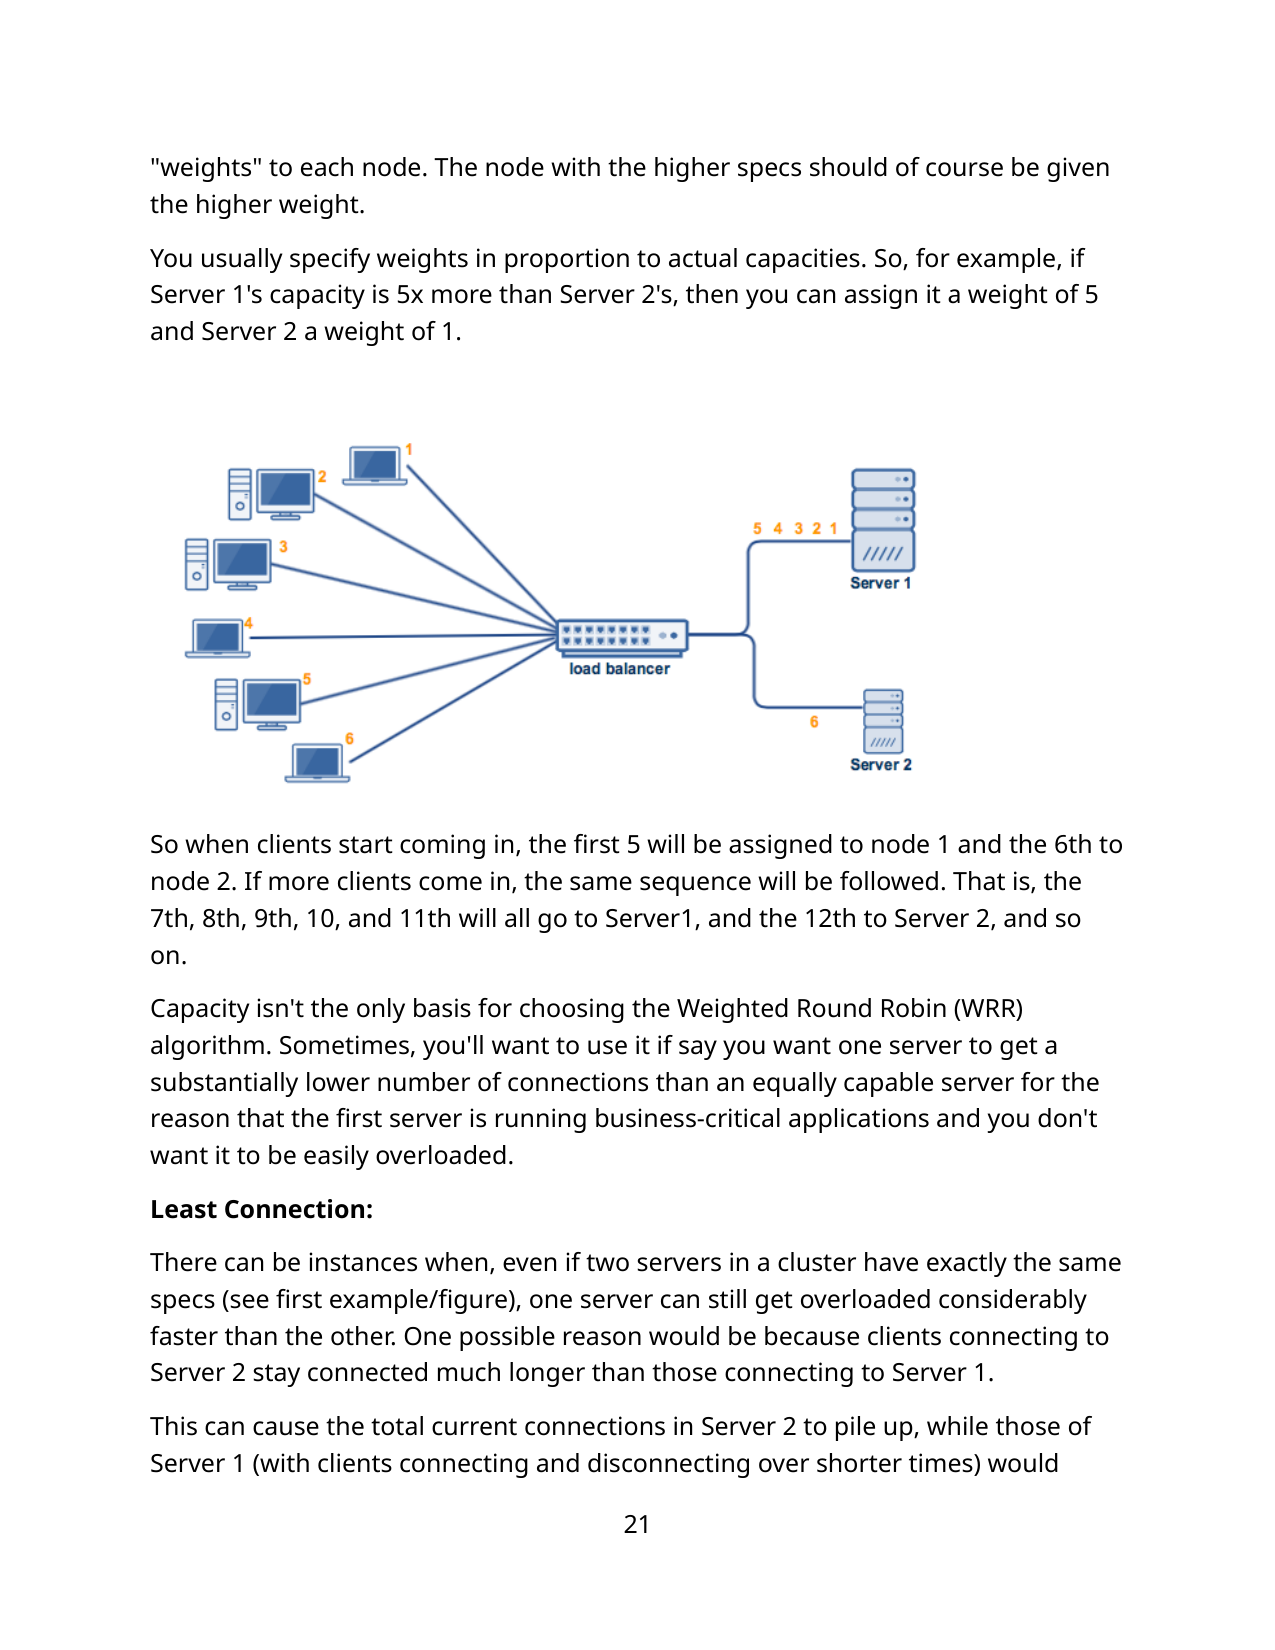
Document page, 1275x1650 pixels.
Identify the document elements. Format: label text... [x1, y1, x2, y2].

text You usually specify weights in proportion to actual capacities. So, for example, if Server 1's capacity is 5x more than Server 2's, then you can assign it a weight of 5 and Server 2 a weight of 1. [150, 240, 1125, 348]
text There can be instances when, even if two servers in a cluster have exactly the same specs (see first example/figure), one server can still get overloaded considerably faster than the other. One possible reason would be because clients connecting to Server 2 stay connected much longer than those connecting to Server 1. [150, 1245, 1125, 1389]
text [150, 150, 1125, 221]
text Capacity isn't the only basis for choosing the Weighted Round Robin (WRR) algorithm. Sometimes, you'll want to use it if say you want one server to get a substantially lower number of connections than an equally capable server for the reason that the first server is running business-critical applications and you don't want it to be easily overloaded. [150, 991, 1125, 1172]
text So when clients start coming in, the first 5 will be assigned to node 1 and the 6th to node 2. If more clients come in, the same sequence will be followed. That is, the 7th, 8th, 9th, 10, and 11th will all go to Server1, and the 12th to Server 2, and so on. [150, 827, 1125, 971]
picture [150, 420, 941, 808]
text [150, 1408, 1125, 1479]
text Least Connection: [150, 1191, 1125, 1225]
